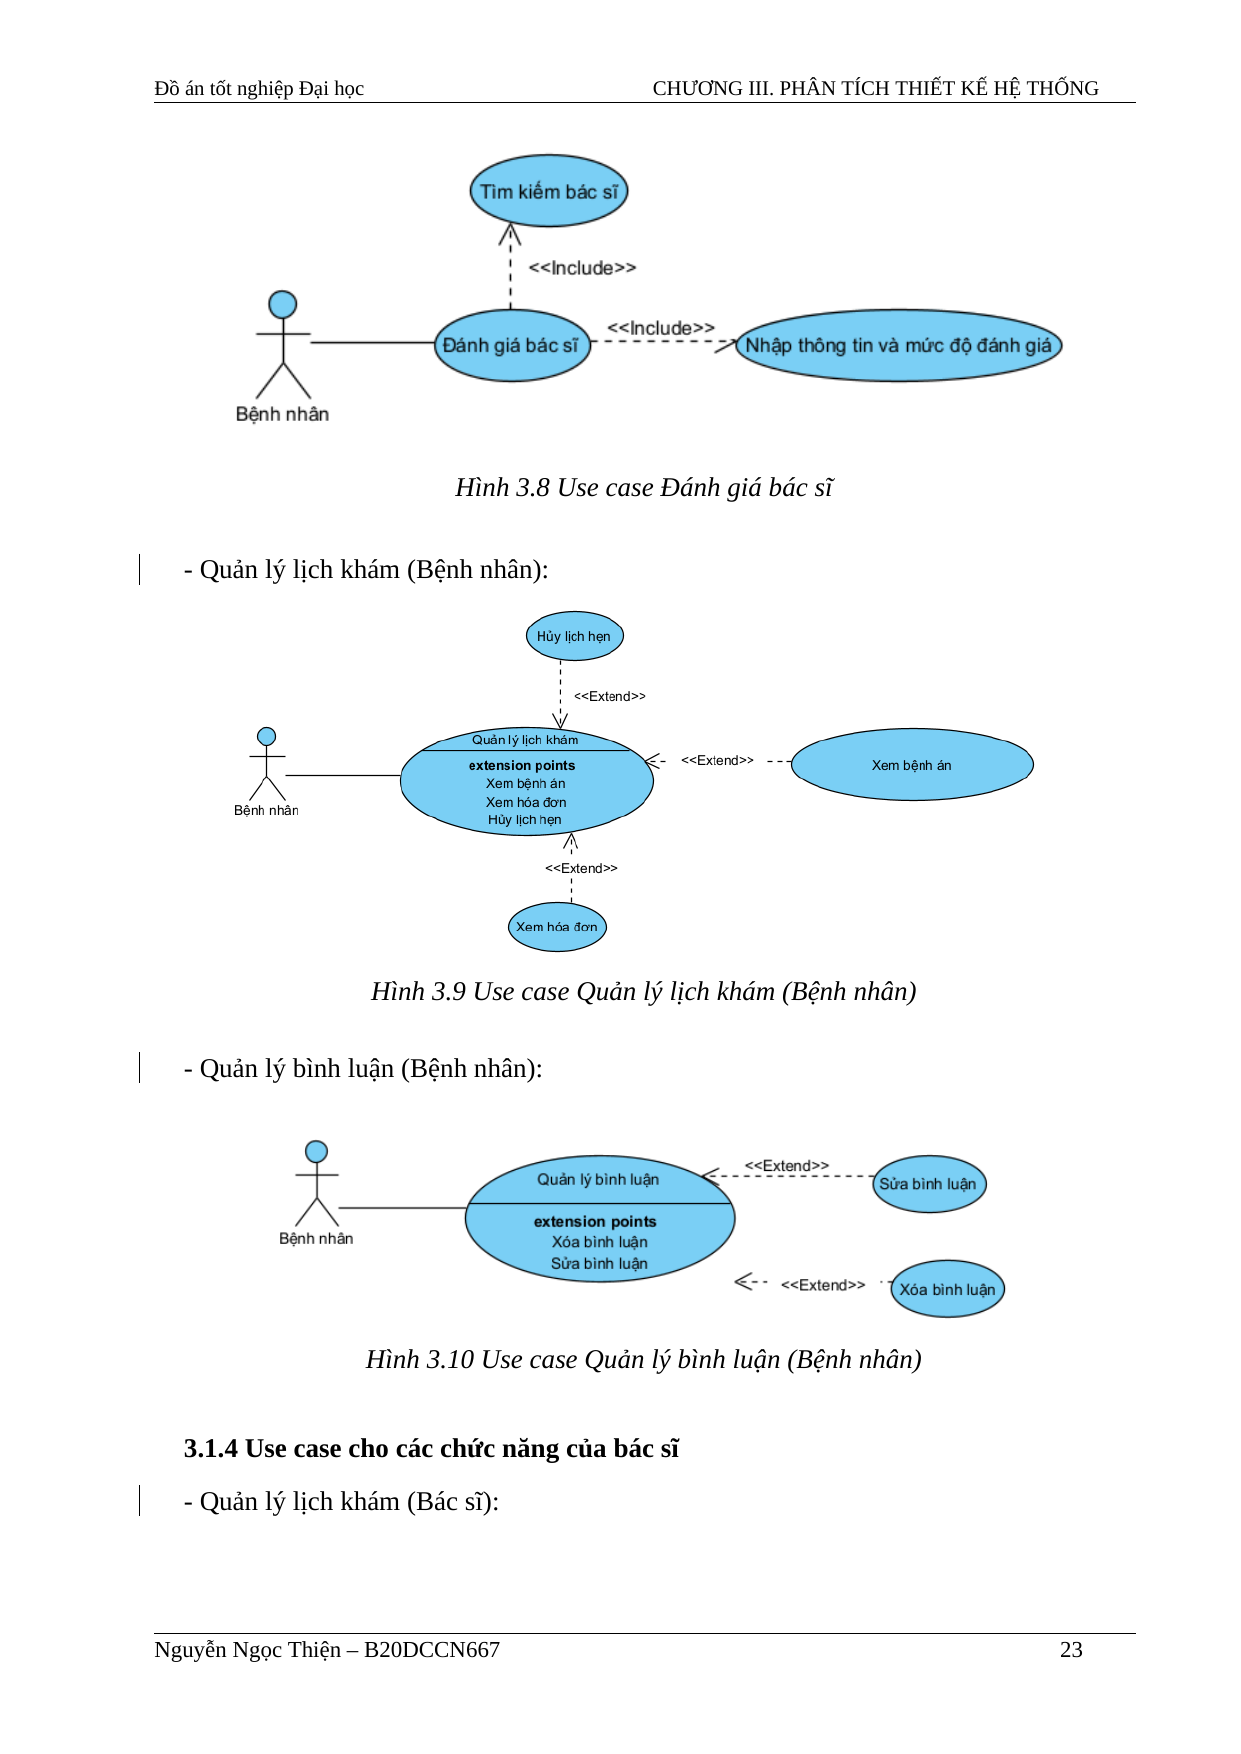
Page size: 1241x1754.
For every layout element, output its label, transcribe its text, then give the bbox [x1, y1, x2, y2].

picture [228, 589, 1062, 968]
subtitle Hình 3.8 Use case Đánh giá bác sĩ [154, 471, 1136, 502]
subtitle Hình 3.9 Use case Quản lý lịch khám (Bệnh nhân) [154, 975, 1136, 1006]
picture [269, 1087, 1021, 1336]
subtitle Hình 3.10 Use case Quản lý bình luận (Bệnh nhân) [154, 1343, 1136, 1375]
text - Quản lý lịch khám (Bệnh nhân): [154, 553, 1136, 585]
text - Quản lý bình luận (Bệnh nhân): [154, 1052, 1136, 1083]
text - Quản lý lịch khám (Bác sĩ): [154, 1485, 1136, 1516]
subtitle 3.1.4 Use case cho các chức năng của bác sĩ [184, 1432, 1136, 1463]
picture [213, 131, 1077, 464]
